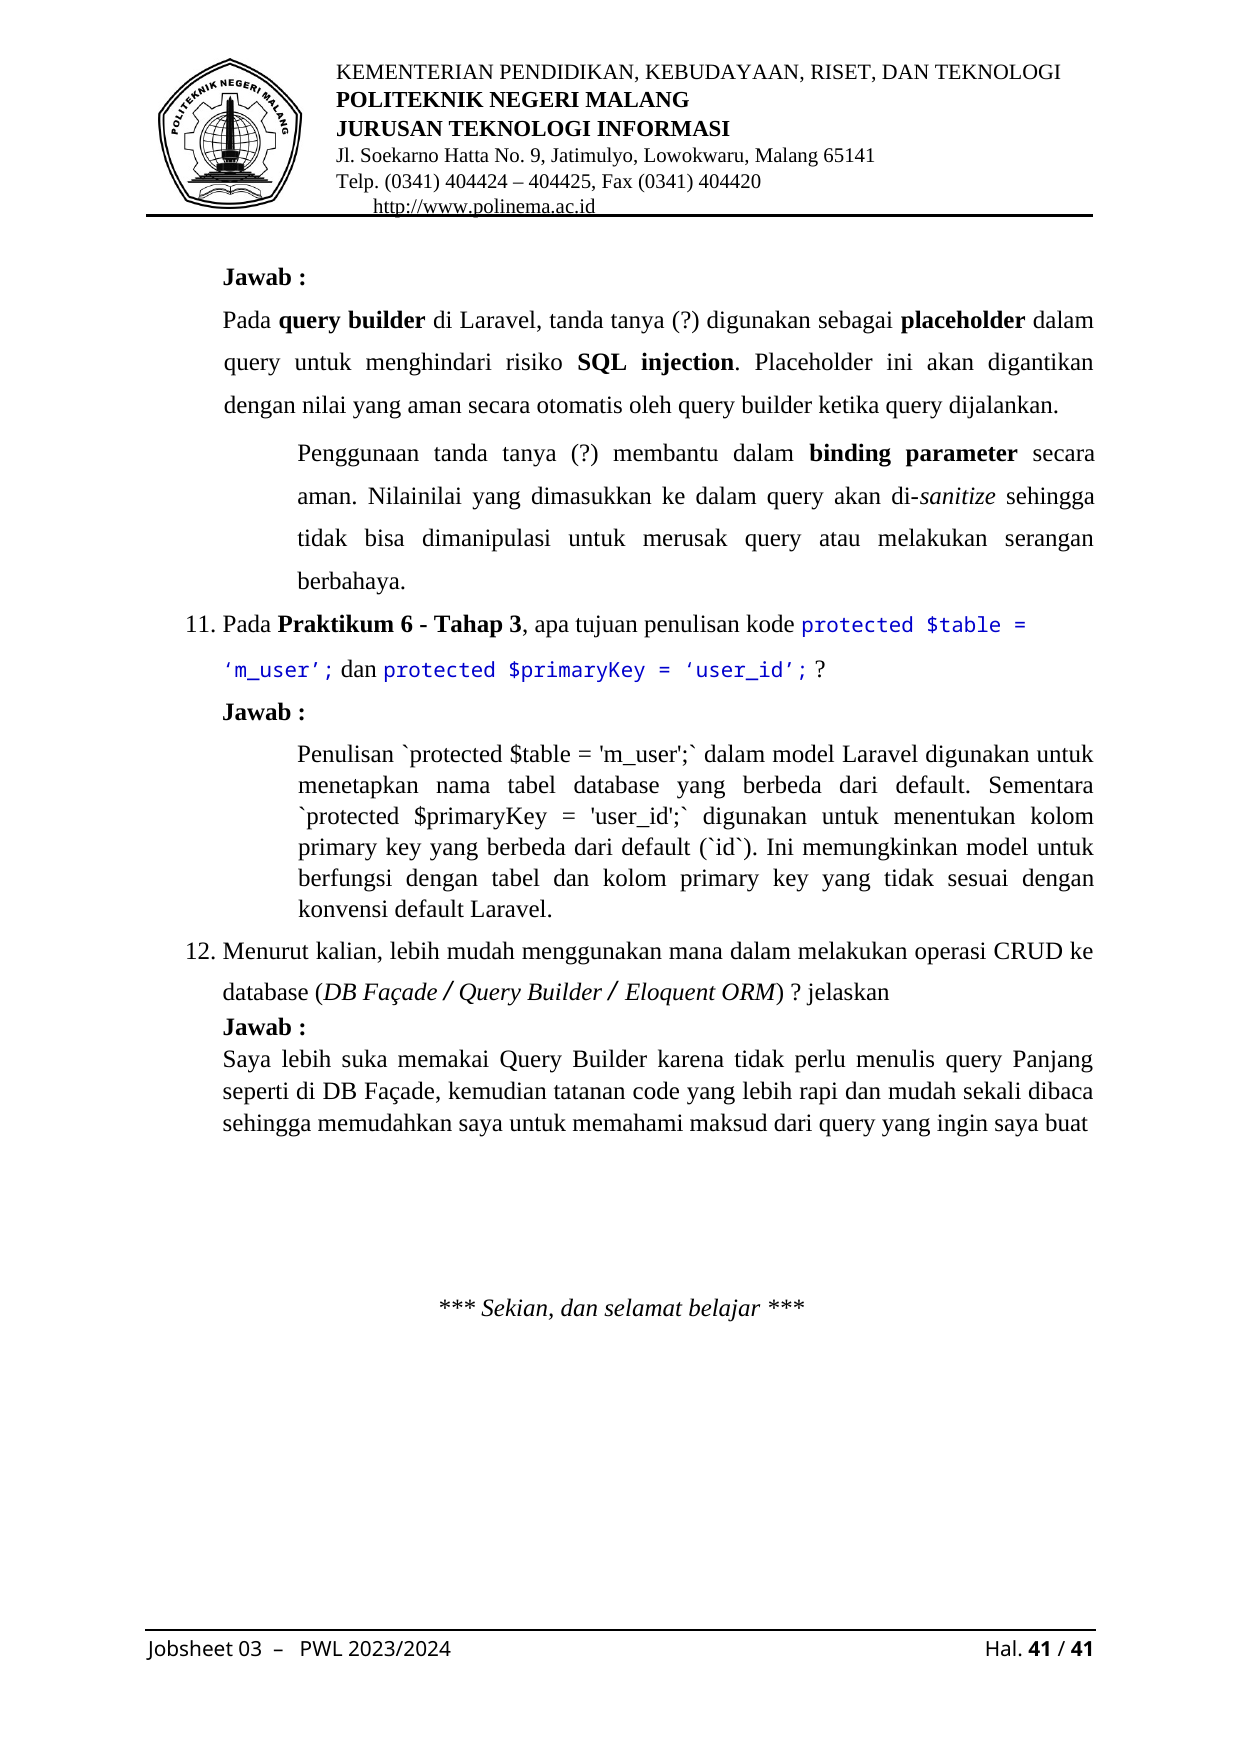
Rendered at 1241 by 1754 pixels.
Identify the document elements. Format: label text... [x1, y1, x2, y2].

text Jawab : [222, 697, 1095, 725]
text *** Sekian, dan selamat belajar *** [148, 1293, 1093, 1322]
text Jawab : [222, 1012, 1095, 1041]
text ‘m_user’; dan protected $primaryKey = ‘user_id’; ? [222, 654, 1095, 683]
text Saya lebih suka memakai Query Builder karena tidak perlu menulis query Panjang seperti di DB Façade, kemudian tatanan code yang lebih rapi dan mudah sekali dibaca sehingga memudahkan saya untuk memahami maksud dari query yang ingin saya buat [222, 1044, 1095, 1137]
list Menurut kalian, lebih mudah menggunakan mana dalam melakukan operasi CRUD ke database (DB Façade / Query Builder / Eloquent ORM) ? jelaskan [185, 936, 1095, 1007]
picture [158, 58, 304, 209]
text Pada query builder di Laravel, tanda tanya (?) digunakan sebagai placeholder dalam query untuk menghindari risiko SQL injection. Placeholder ini akan digantikan dengan nilai yang aman secara otomatis oleh query builder ketika query dijalankan. [222, 305, 1094, 419]
text Penulisan `protected $table = 'm_user';` dalam model Laravel digunakan untuk menetapkan nama tabel database yang berbeda dari default. Sementara `protected $primaryKey = 'user_id';` digunakan untuk menentukan kolom primary key yang berbeda dari default (`id`). Ini memungkinkan model untuk berfungsi dengan tabel dan kolom primary key yang tidak sesuai dengan konvensi default Laravel. [297, 739, 1095, 923]
text Penggunaan tanda tanya (?) membantu dalam binding parameter secara aman. Nilainilai yang dimasukkan ke dalam query akan di-sanitize sehingga tidak bisa dimanipulasi untuk merusak query atau melakukan serangan berbahaya. [297, 438, 1095, 595]
list Pada Praktikum 6 - Tahap 3, apa tujuan penulisan kode protected $table = [185, 609, 1095, 638]
text Jawab : [222, 262, 1095, 291]
